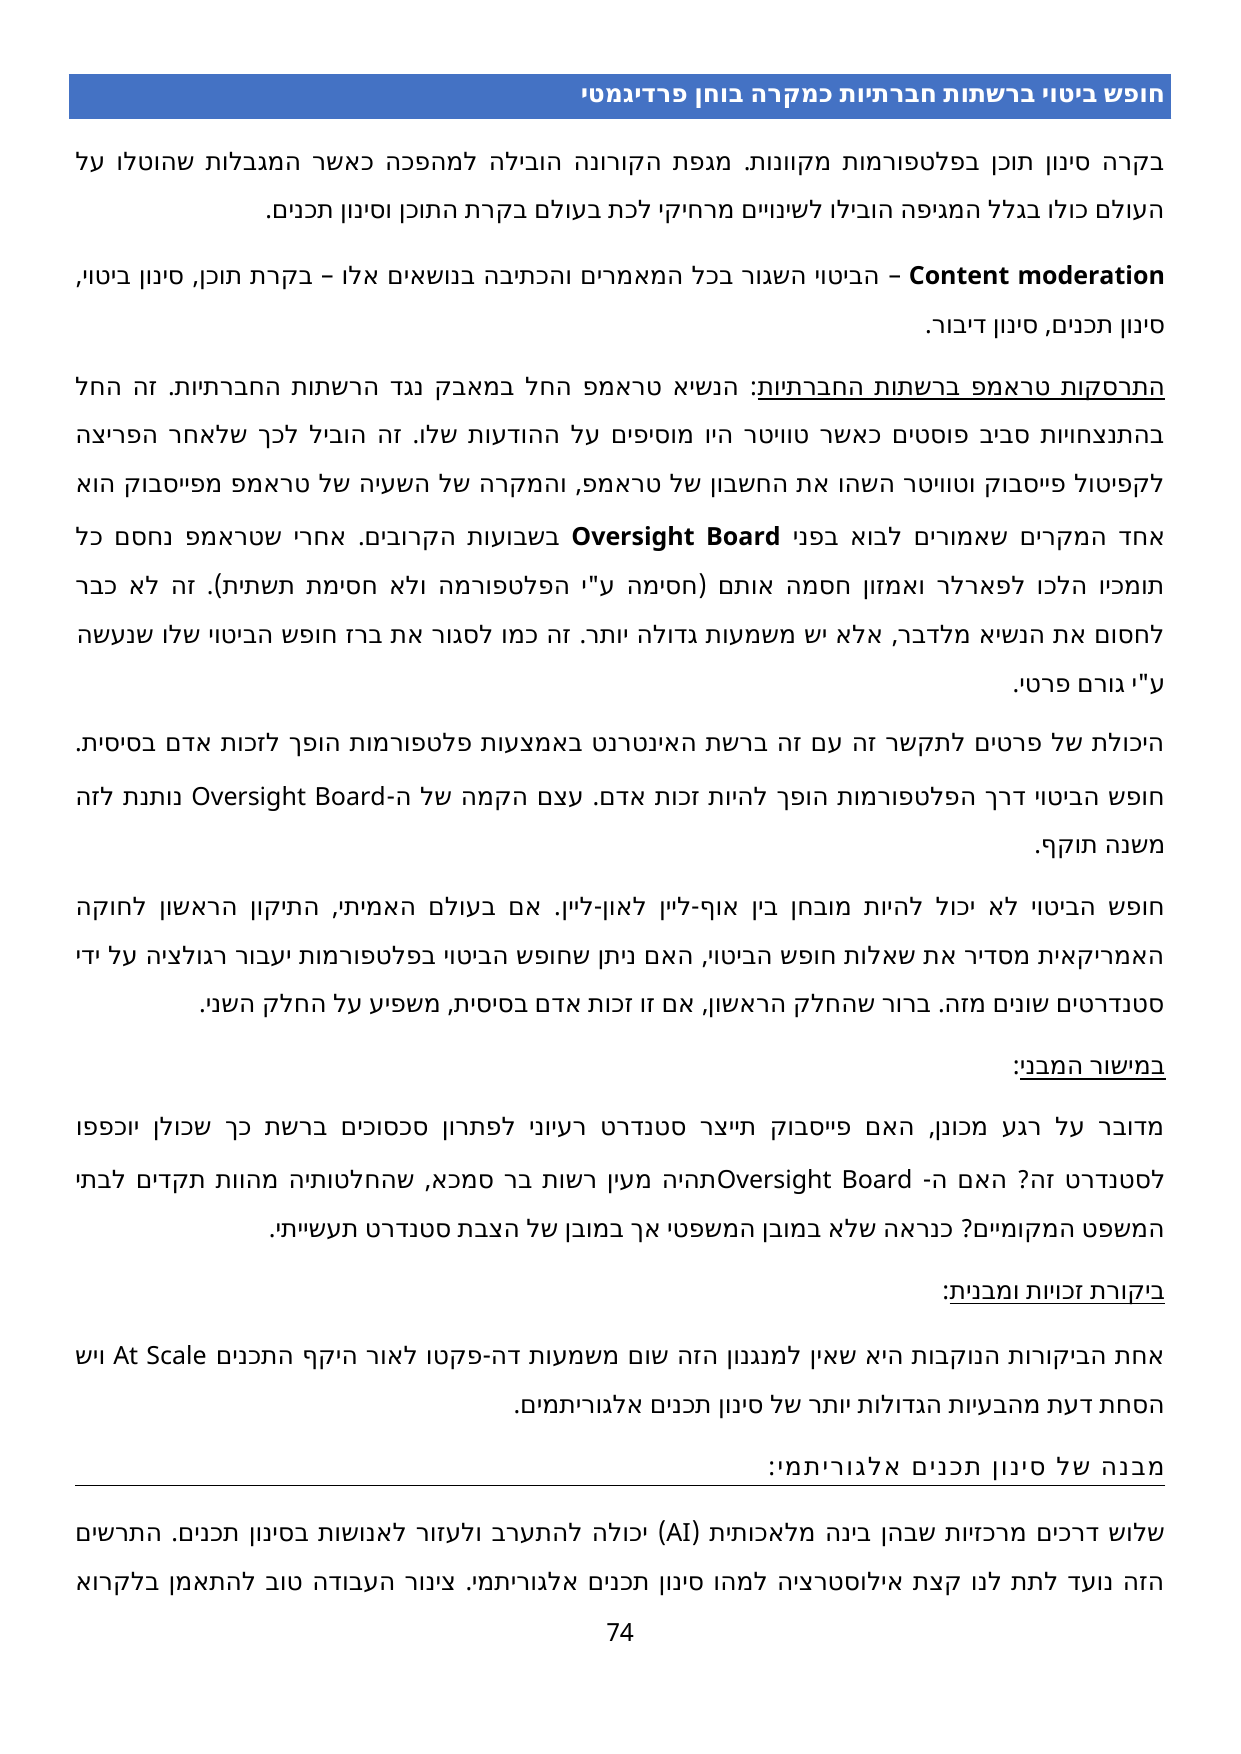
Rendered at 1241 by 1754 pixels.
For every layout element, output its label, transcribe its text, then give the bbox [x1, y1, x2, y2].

text מדובר על רגע מכונן, האם פייסבוק תייצר סטנדרט רעיוני לפתרון סכסוכים ברשת כך שכולן יוכפפו לסטנדרט זה? האם ה- Oversight Boardתהיה מעין רשות בר סמכא, שהחלטותיה מהוות תקדים לבתי המשפט המקומיים? כנראה שלא במובן המשפטי אך במובן של הצבת סטנדרט תעשייתי. [75, 1113, 1165, 1248]
text ביקורת זכויות ומבנית: [75, 1277, 1165, 1309]
text שלוש דרכים מרכזיות שבהן בינה מלאכותית (AI) יכולה להתערב ולעזור לאנושות בסינון תכנים. התרשים הזה נועד לתת לנו קצת אילוסטרציה למהו סינון תכנים אלגוריתמי. צינור העבודה טוב להתאמן בלקרוא אותו, משום שהרבה פעמים האלגוריתמים ממודלים לנו ככה. זהו מודל פשטני שלא מדויק אך הוא עוזר לנו להבין בערך איך נראה צינור עבודה של סינון תכנים: [75, 1515, 1165, 1601]
text חופש הביטוי לא יכול להיות מובחן בין אוף-ליין לאון-ליין. אם בעולם האמיתי, התיקון הראשון לחוקה האמריקאית מסדיר את שאלות חופש הביטוי, האם ניתן שחופש הביטוי בפלטפורמות יעבור רגולציה על ידי סטנדרטים שונים מזה. ברור שהחלק הראשון, אם זו זכות אדם בסיסית, משפיע על החלק השני. [75, 893, 1165, 1023]
text במישור המבני: [75, 1052, 1165, 1084]
subtitle מבנה של סינון תכנים אלגוריתמי: [75, 1453, 1165, 1485]
text היכולת של פרטים לתקשר זה עם זה ברשת האינטרנט באמצעות פלטפורמות הופך לזכות אדם בסיסית. חופש הביטוי דרך הפלטפורמות הופך להיות זכות אדם. עצם הקמה של ה-Oversight Board נותנת לזה משנה תוקף. [75, 729, 1165, 864]
text אחת הביקורות הנוקבות היא שאין למנגנון הזה שום משמעות דה-פקטו לאור היקף התכנים At Scale ויש הסחת דעת מהבעיות הגדולות יותר של סינון תכנים אלגוריתמים. [75, 1338, 1165, 1424]
